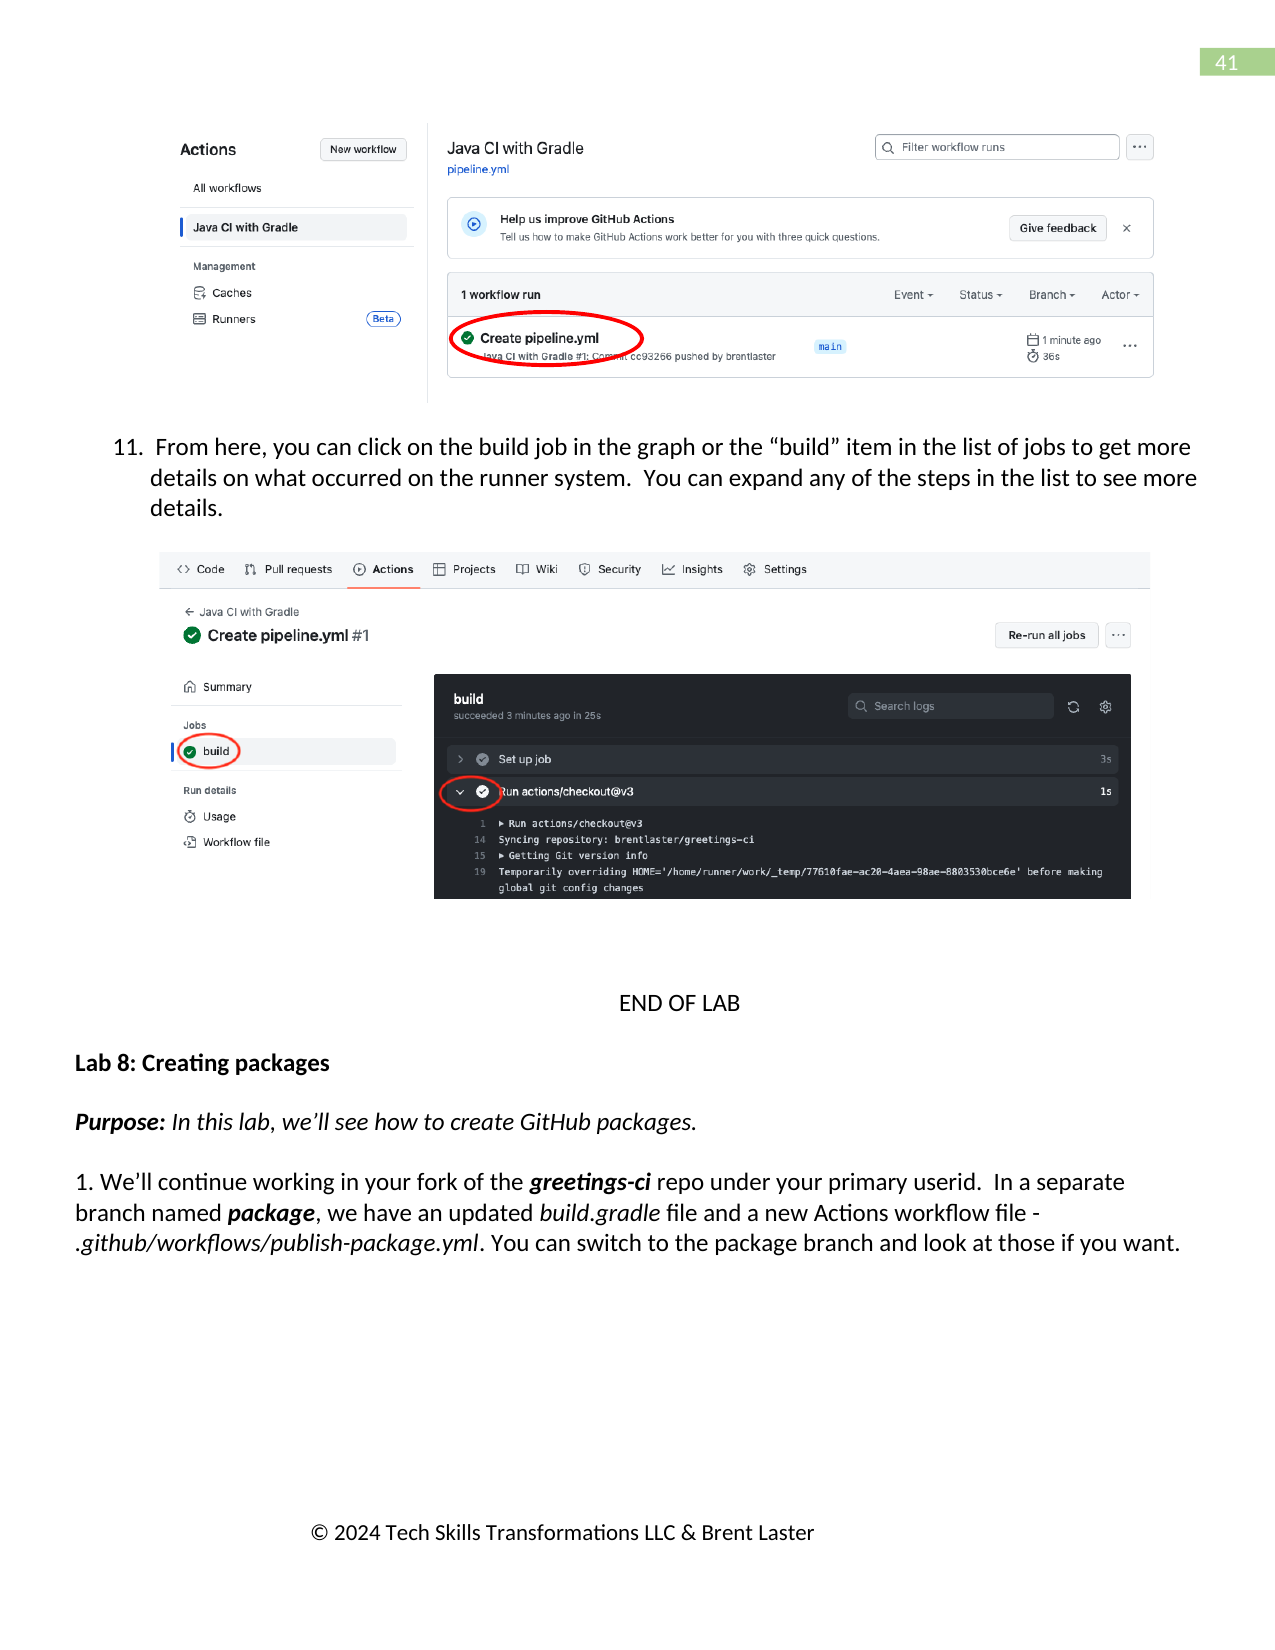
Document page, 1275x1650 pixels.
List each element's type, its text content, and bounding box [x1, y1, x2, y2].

picture [168, 123, 1172, 403]
subtitle 1. We’ll continue working in your fork of the greetings-ci repo under your primary userid. In a separate branch named package, we have an updated build.gradle file and a new Actions workflow file - .github/workflows/publish-package.yml. You can switch to the package branch and look at those if you want. [75, 1166, 1200, 1258]
picture [159, 552, 1150, 899]
subtitle Lab 8: Creating packages [75, 1047, 1200, 1077]
text 11. From here, you can click on the build job in the graph or the “build” item in the list of jobs to get more details on what occurred on the runner system. You can expand any of the steps in the list to see more details. [112, 432, 1200, 523]
text END OF LAB [159, 987, 1200, 1018]
subtitle Purpose: In this lab, we’ll see how to create GitHub packages. [75, 1107, 1200, 1137]
